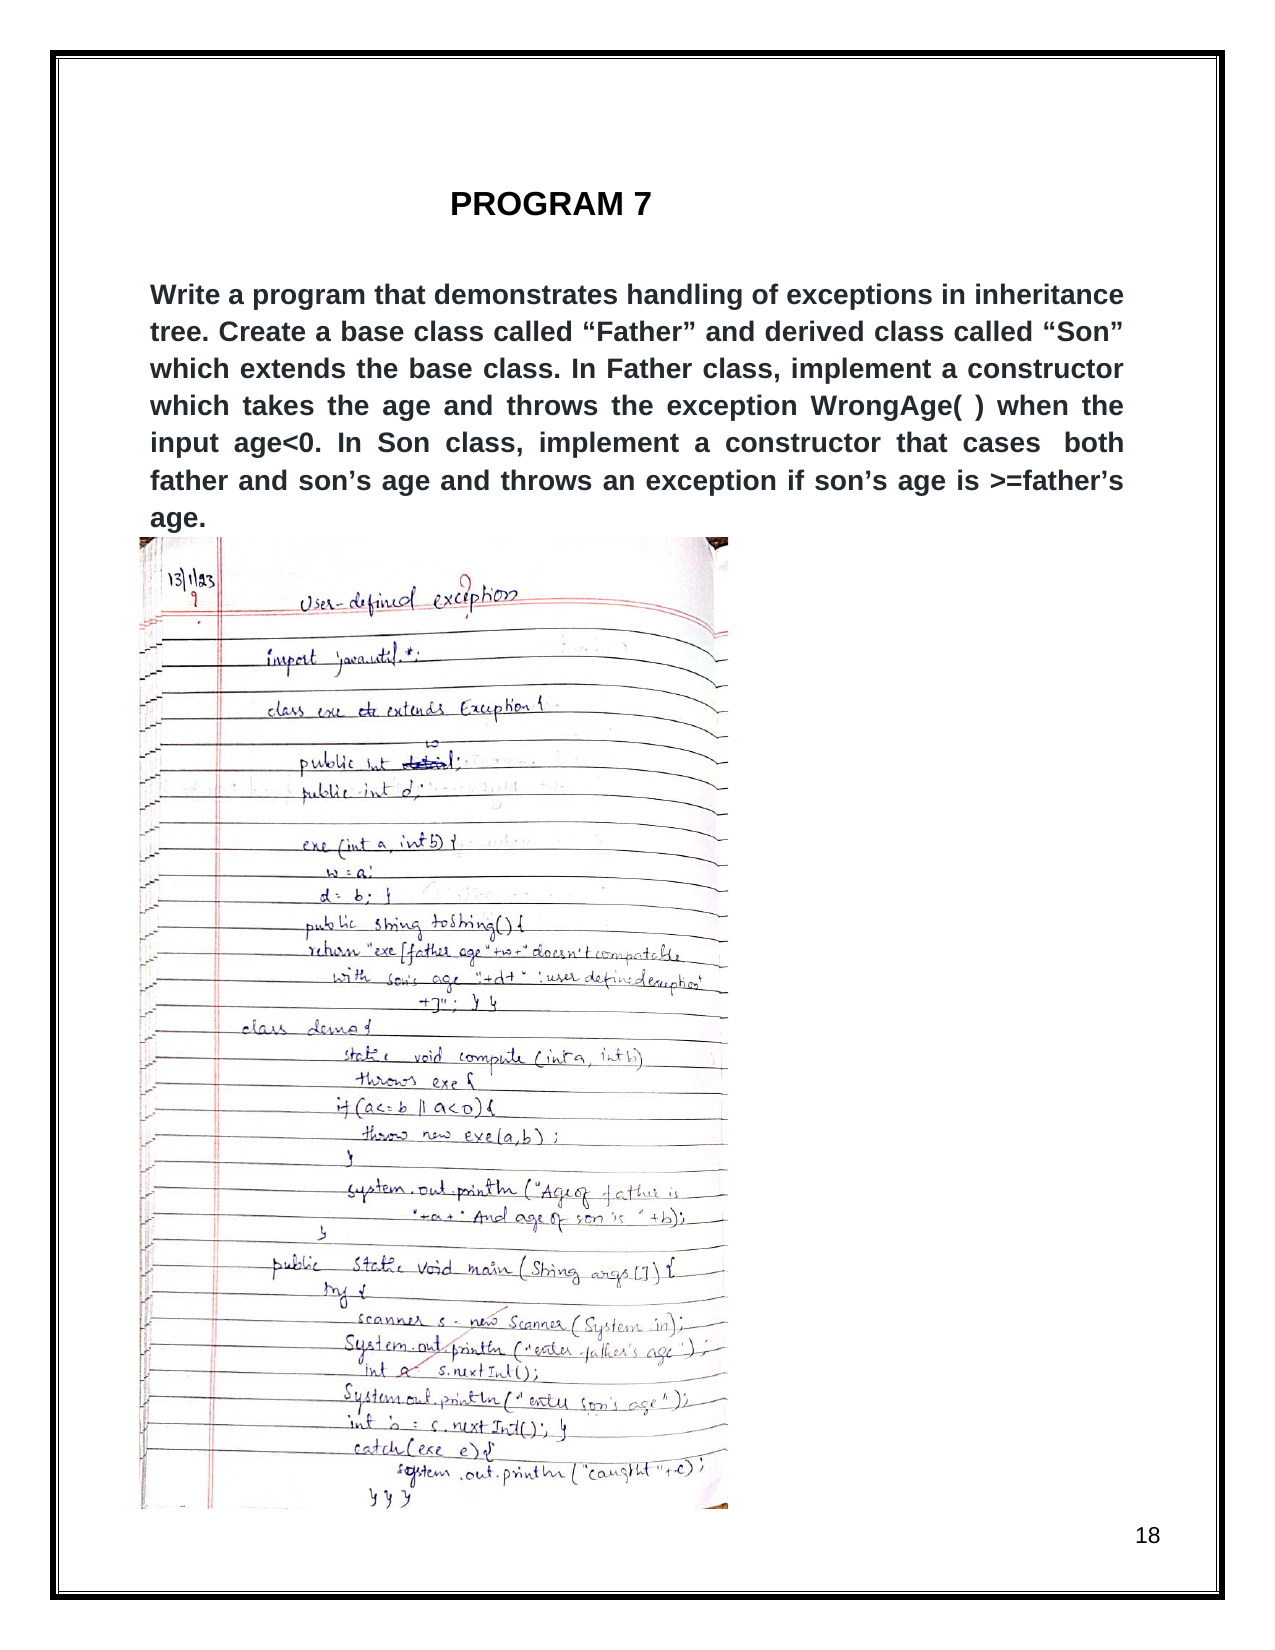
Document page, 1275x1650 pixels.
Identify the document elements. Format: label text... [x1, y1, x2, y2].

subtitle PROGRAM 7 [139, 184, 962, 222]
text Write a program that demonstrates handling of exceptions in inheritance tree. Create a base class called “Father” and derived class called “Son” which extends the base class. In Father class, implement a constructor which takes the age and throws the exception WrongAge( ) when the input age<0. In Son class, implement a constructor that cases both father and son’s age and throws an exception if son’s age is >=father’s age. [150, 278, 1125, 533]
picture [139, 537, 729, 1509]
